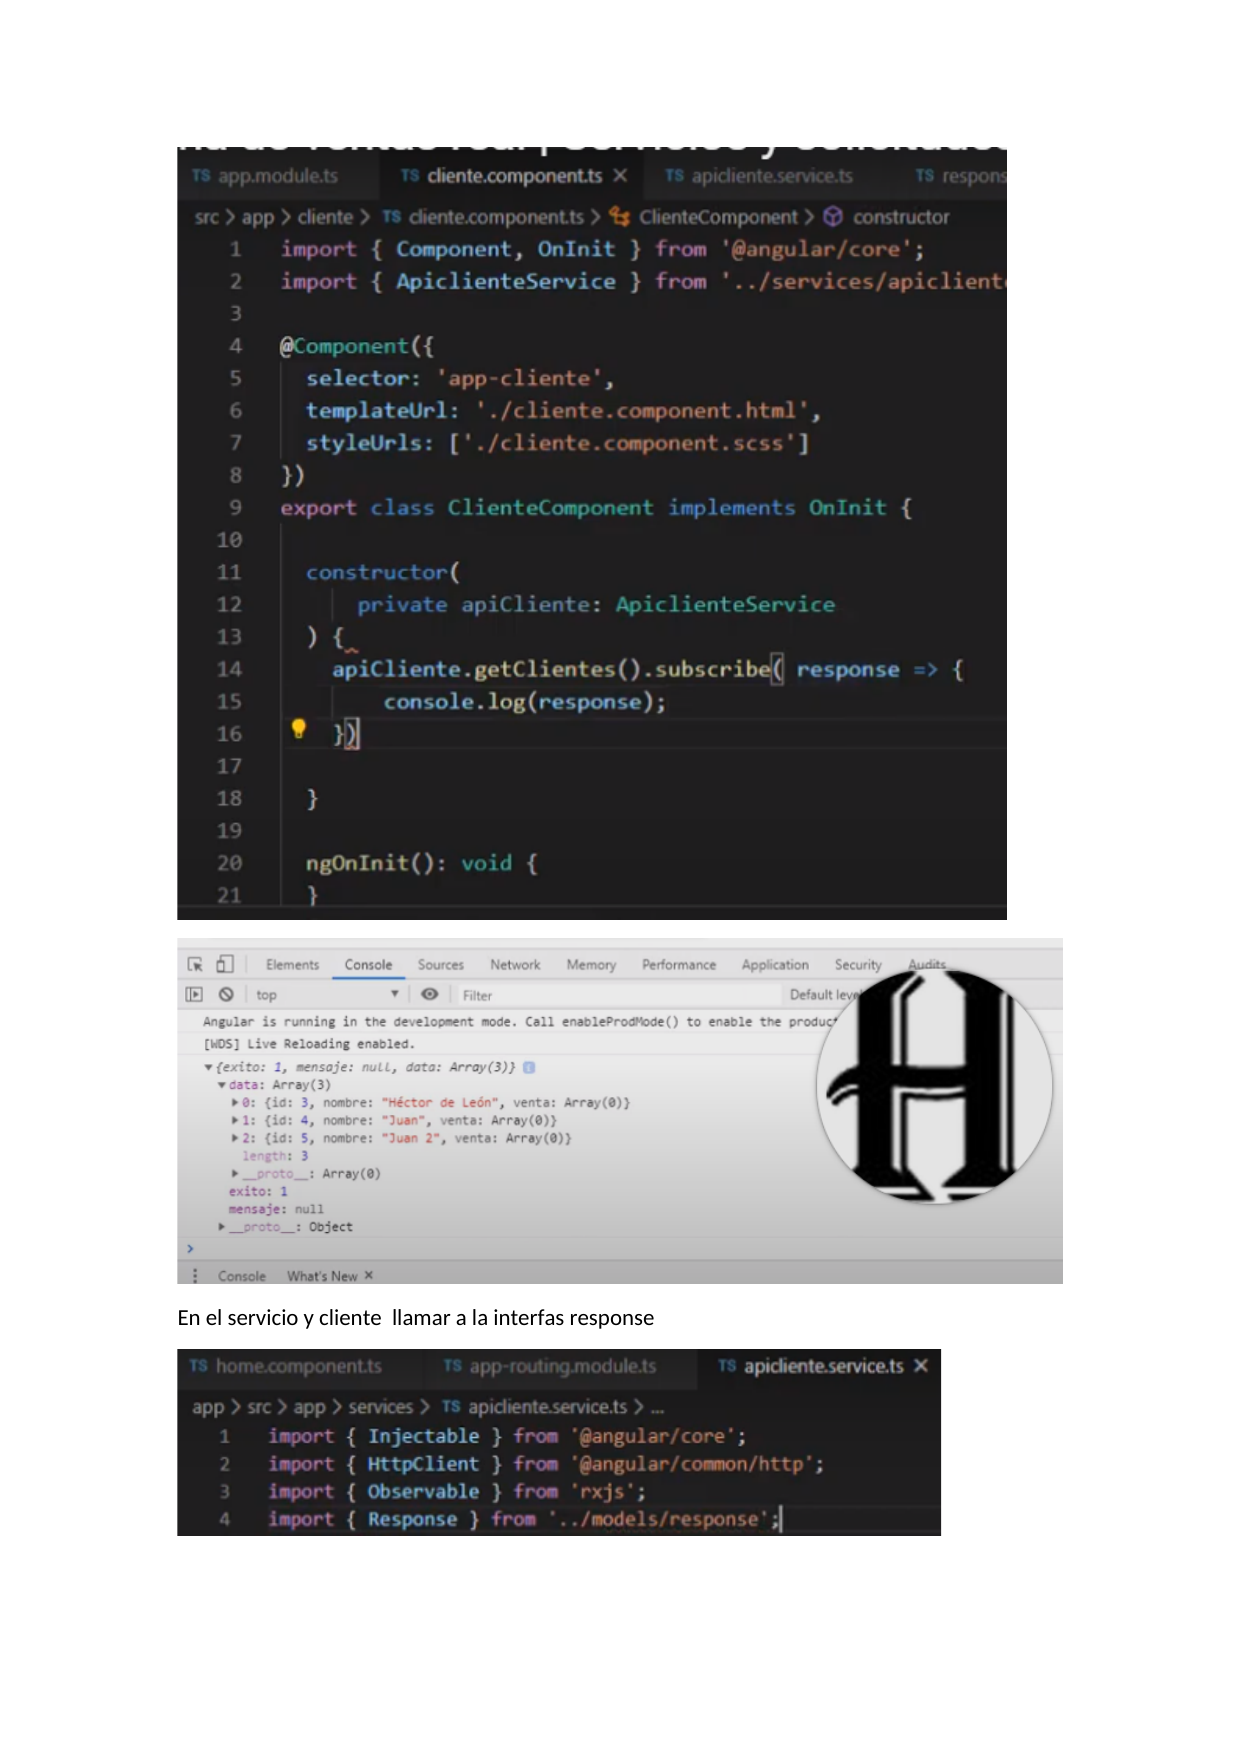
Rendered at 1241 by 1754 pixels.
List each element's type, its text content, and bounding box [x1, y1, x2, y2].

text En el servicio y cliente llamar a la interfas response [177, 1303, 1063, 1331]
picture [177, 938, 1063, 1284]
picture [177, 1349, 942, 1536]
picture [177, 147, 1007, 920]
